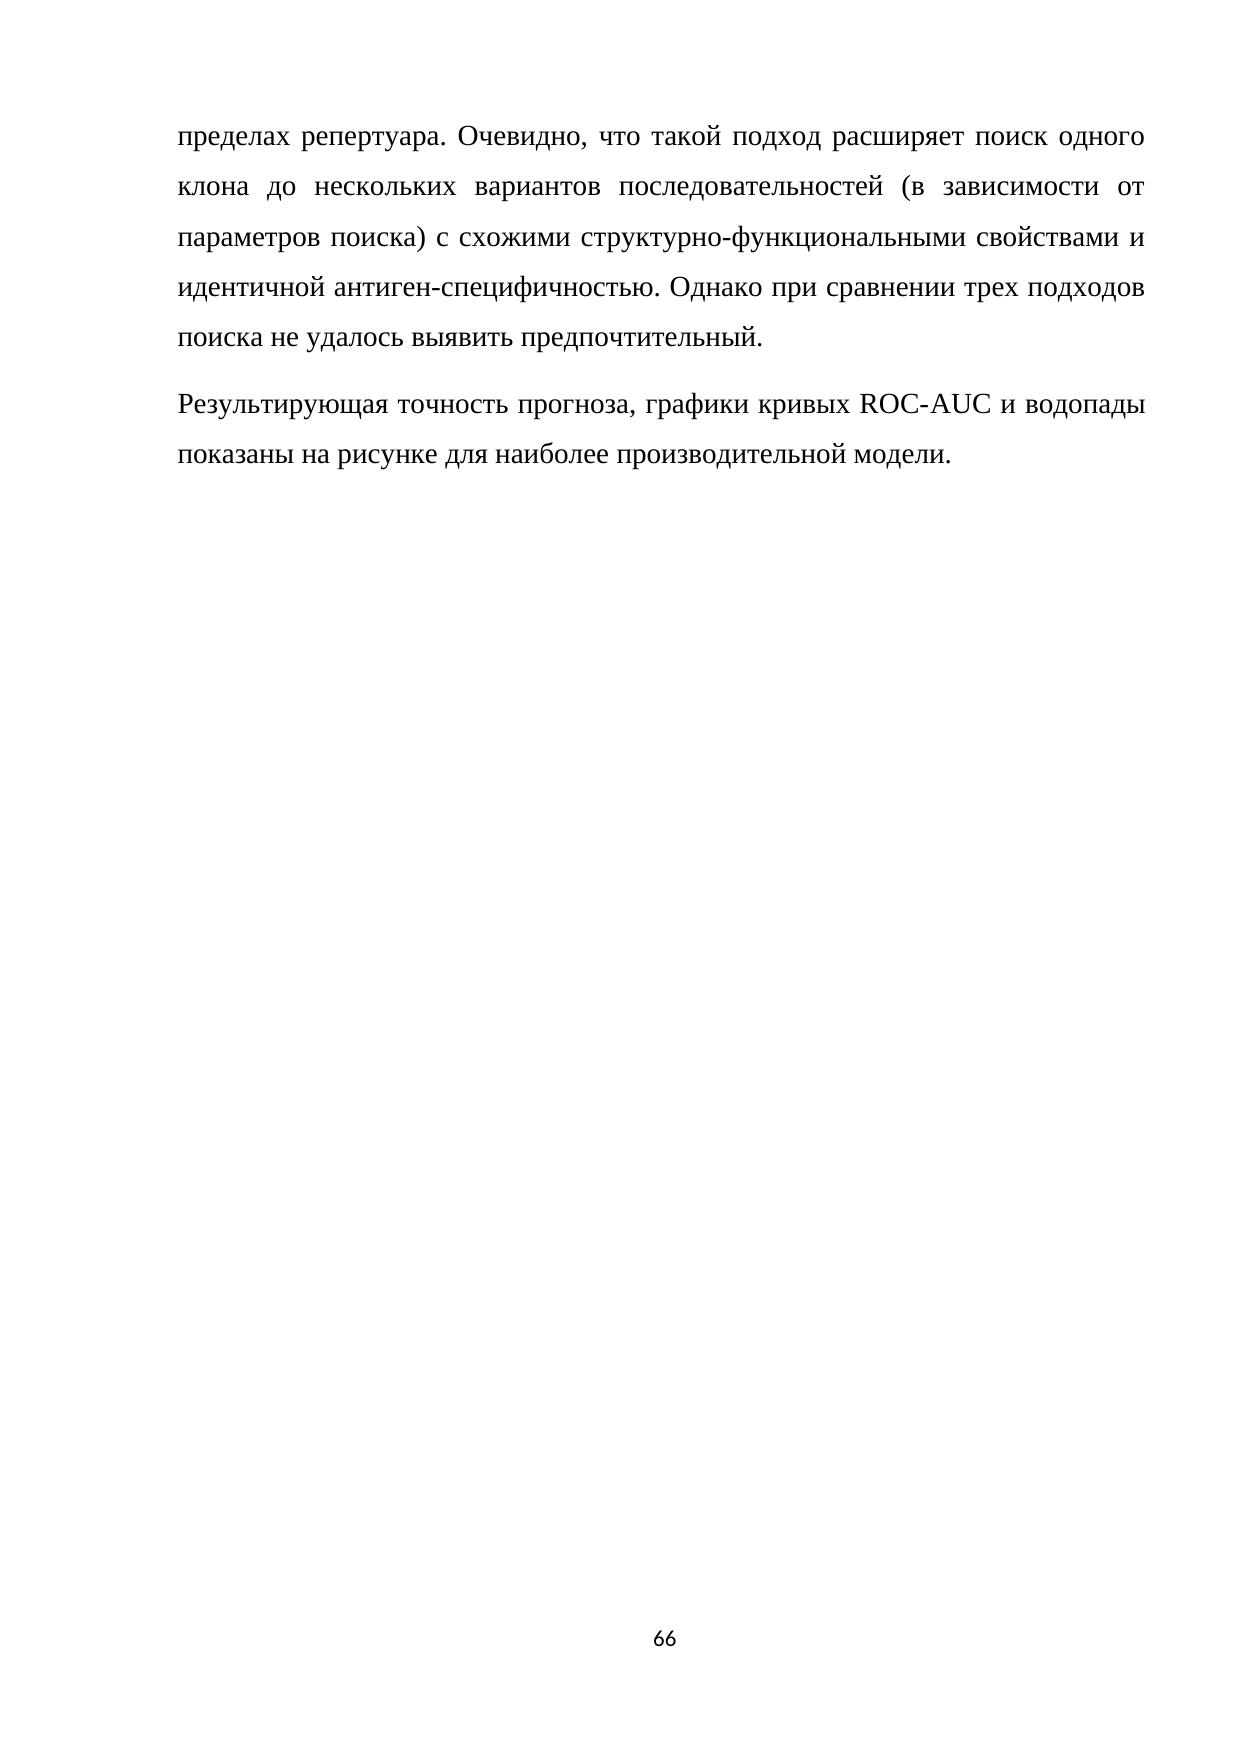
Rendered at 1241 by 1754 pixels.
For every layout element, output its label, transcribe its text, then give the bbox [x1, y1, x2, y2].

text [177, 118, 1146, 353]
text Результирующая точность прогноза, графики кривых ROC-AUC и водопады показаны на рисунке для наиболее производительной модели. [177, 386, 1146, 470]
